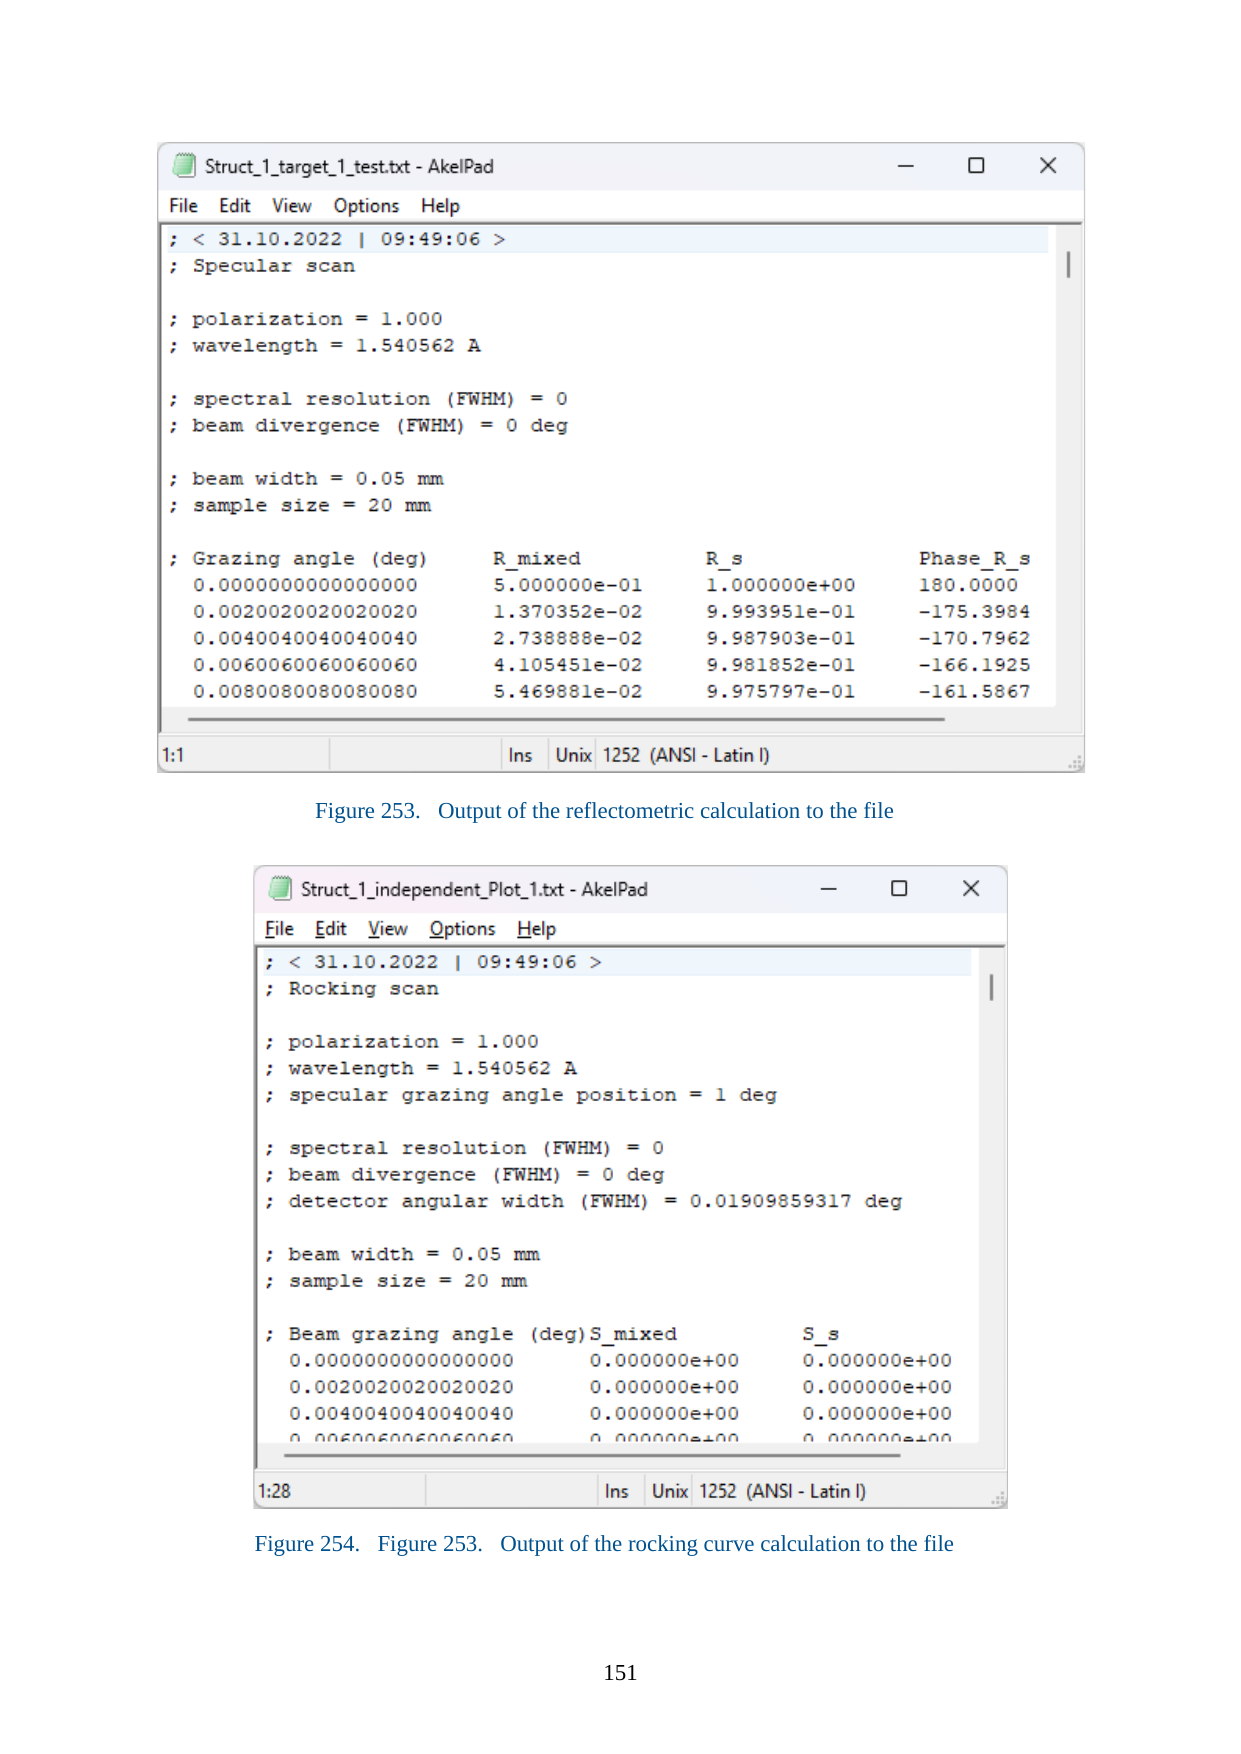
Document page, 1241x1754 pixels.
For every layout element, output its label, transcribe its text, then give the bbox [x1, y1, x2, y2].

picture [253, 865, 1008, 1509]
picture [157, 142, 1086, 773]
